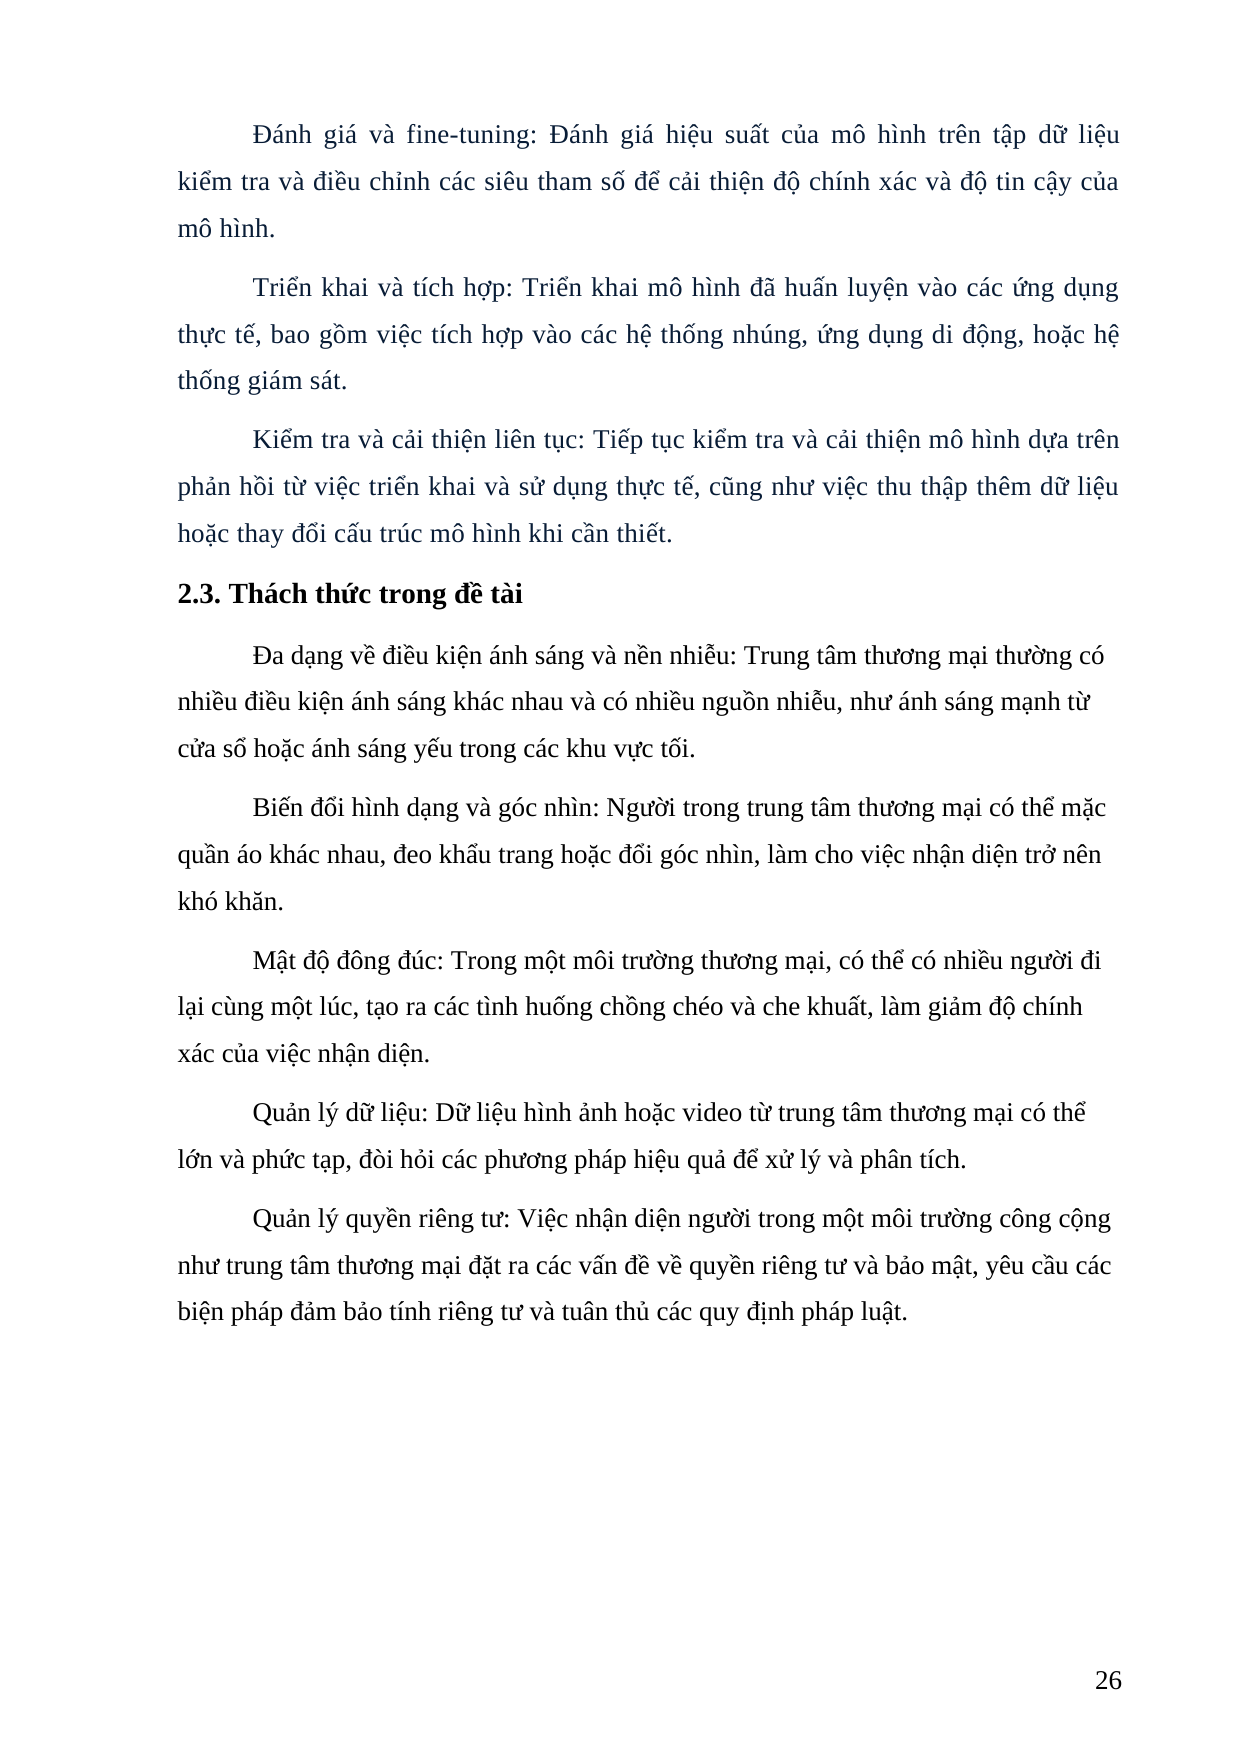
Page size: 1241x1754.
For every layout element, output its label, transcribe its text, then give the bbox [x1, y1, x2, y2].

text Triển khai và tích hợp: Triển khai mô hình đã huấn luyện vào các ứng dụng thực tế, bao gồm việc tích hợp vào các hệ thống nhúng, ứng dụng di động, hoặc hệ thống giám sát. [177, 271, 1122, 396]
subtitle 2.3. Thách thức trong đề tài [177, 576, 1122, 609]
text Quản lý dữ liệu: Dữ liệu hình ảnh hoặc video từ trung tâm thương mại có thể lớn và phức tạp, đòi hỏi các phương pháp hiệu quả để xử lý và phân tích. [177, 1096, 1122, 1174]
text Đa dạng về điều kiện ánh sáng và nền nhiễu: Trung tâm thương mại thường có nhiều điều kiện ánh sáng khác nhau và có nhiều nguồn nhiễu, như ánh sáng mạnh từ cửa sổ hoặc ánh sáng yếu trong các khu vực tối. [177, 639, 1122, 763]
text Đánh giá và fine-tuning: Đánh giá hiệu suất của mô hình trên tập dữ liệu kiểm tra và điều chỉnh các siêu tham số để cải thiện độ chính xác và độ tin cậy của mô hình. [177, 118, 1122, 243]
text Biến đổi hình dạng và góc nhìn: Người trong trung tâm thương mại có thể mặc quần áo khác nhau, đeo khẩu trang hoặc đổi góc nhìn, làm cho việc nhận diện trở nên khó khăn. [177, 791, 1122, 916]
text Quản lý quyền riêng tư: Việc nhận diện người trong một môi trường công cộng như trung tâm thương mại đặt ra các vấn đề về quyền riêng tư và bảo mật, yêu cầu các biện pháp đảm bảo tính riêng tư và tuân thủ các quy định pháp luật. [177, 1202, 1122, 1327]
text Mật độ đông đúc: Trong một môi trường thương mại, có thể có nhiều người đi lại cùng một lúc, tạo ra các tình huống chồng chéo và che khuất, làm giảm độ chính xác của việc nhận diện. [177, 944, 1122, 1068]
text Kiểm tra và cải thiện liên tục: Tiếp tục kiểm tra và cải thiện mô hình dựa trên phản hồi từ việc triển khai và sử dụng thực tế, cũng như việc thu thập thêm dữ liệu hoặc thay đổi cấu trúc mô hình khi cần thiết. [177, 423, 1122, 548]
